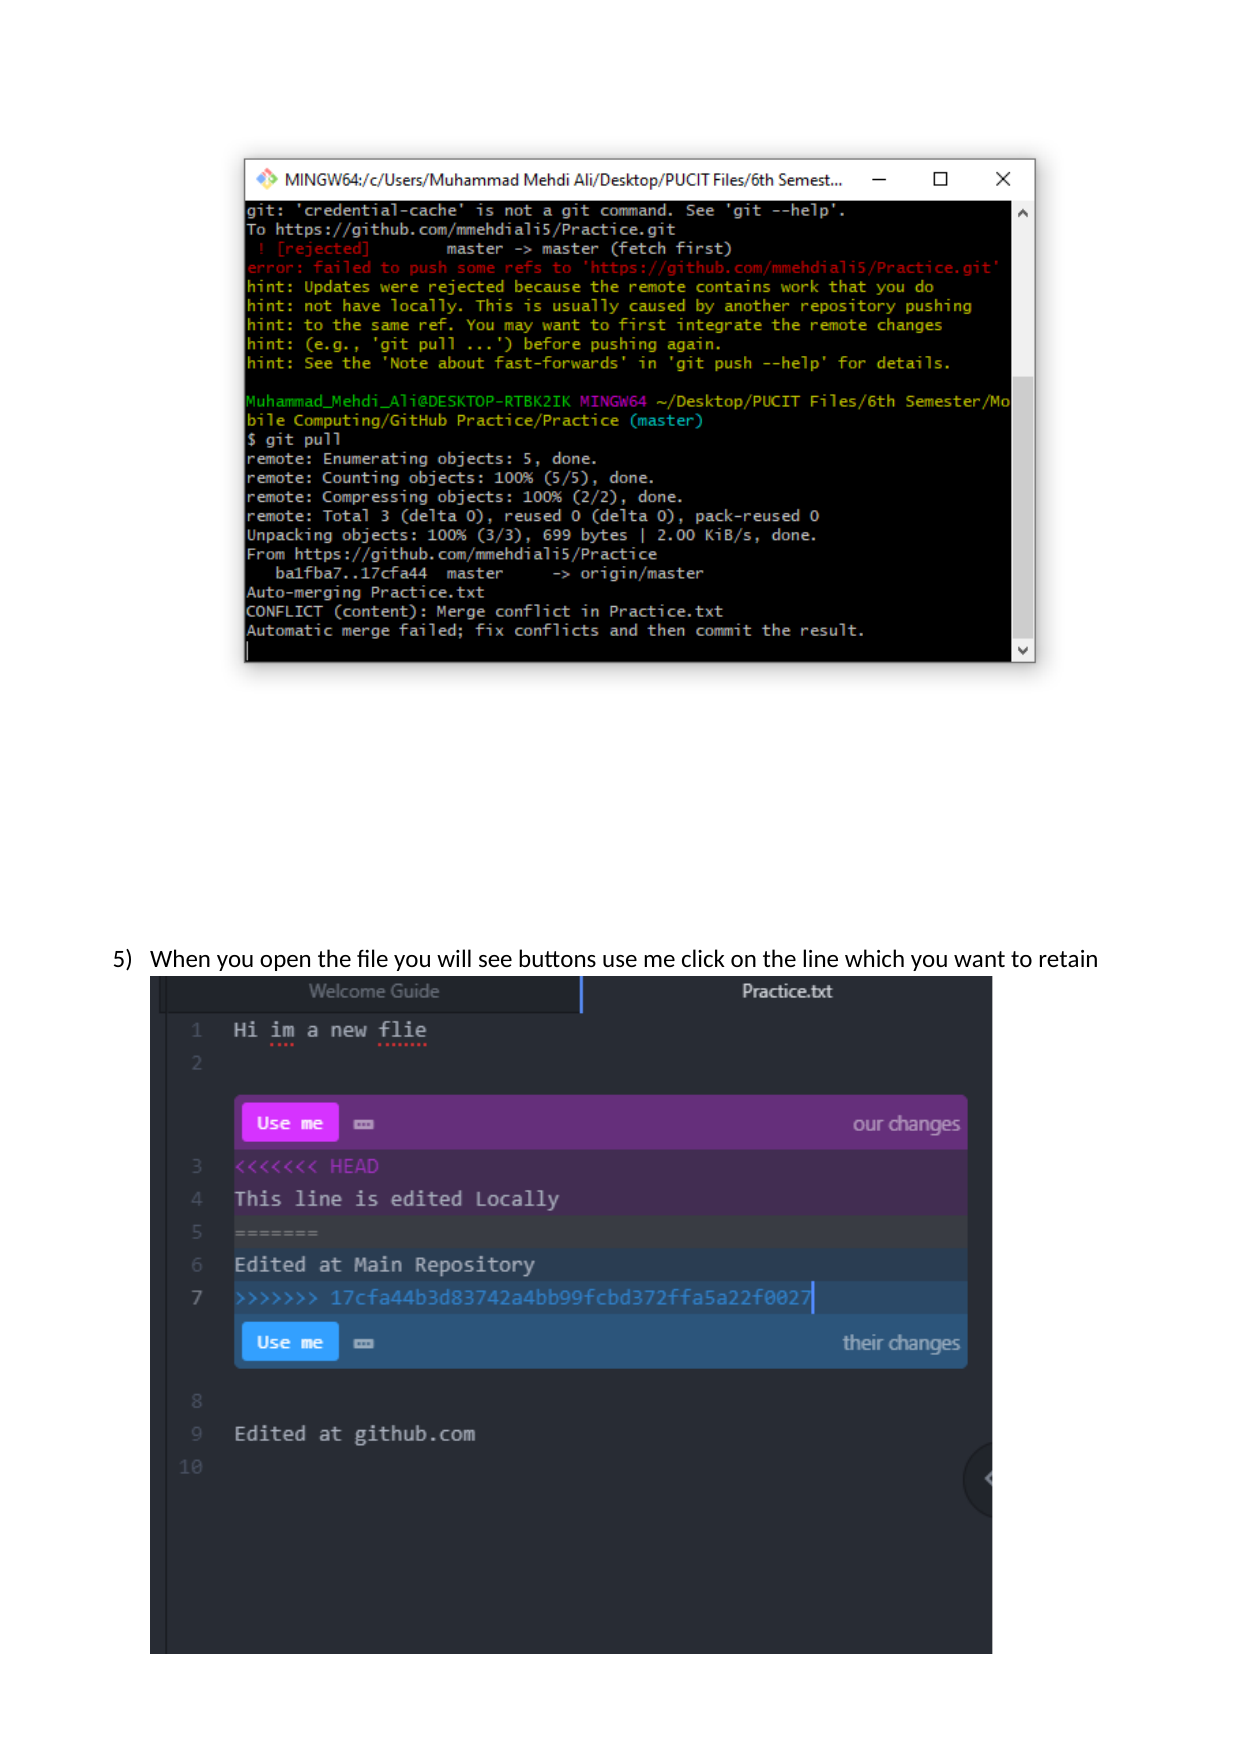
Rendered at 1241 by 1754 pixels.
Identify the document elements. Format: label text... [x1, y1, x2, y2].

picture [150, 976, 993, 1654]
list When you open the file you will see buttons use me click on the line which you want to retain [112, 944, 1165, 974]
picture [150, 75, 1241, 711]
